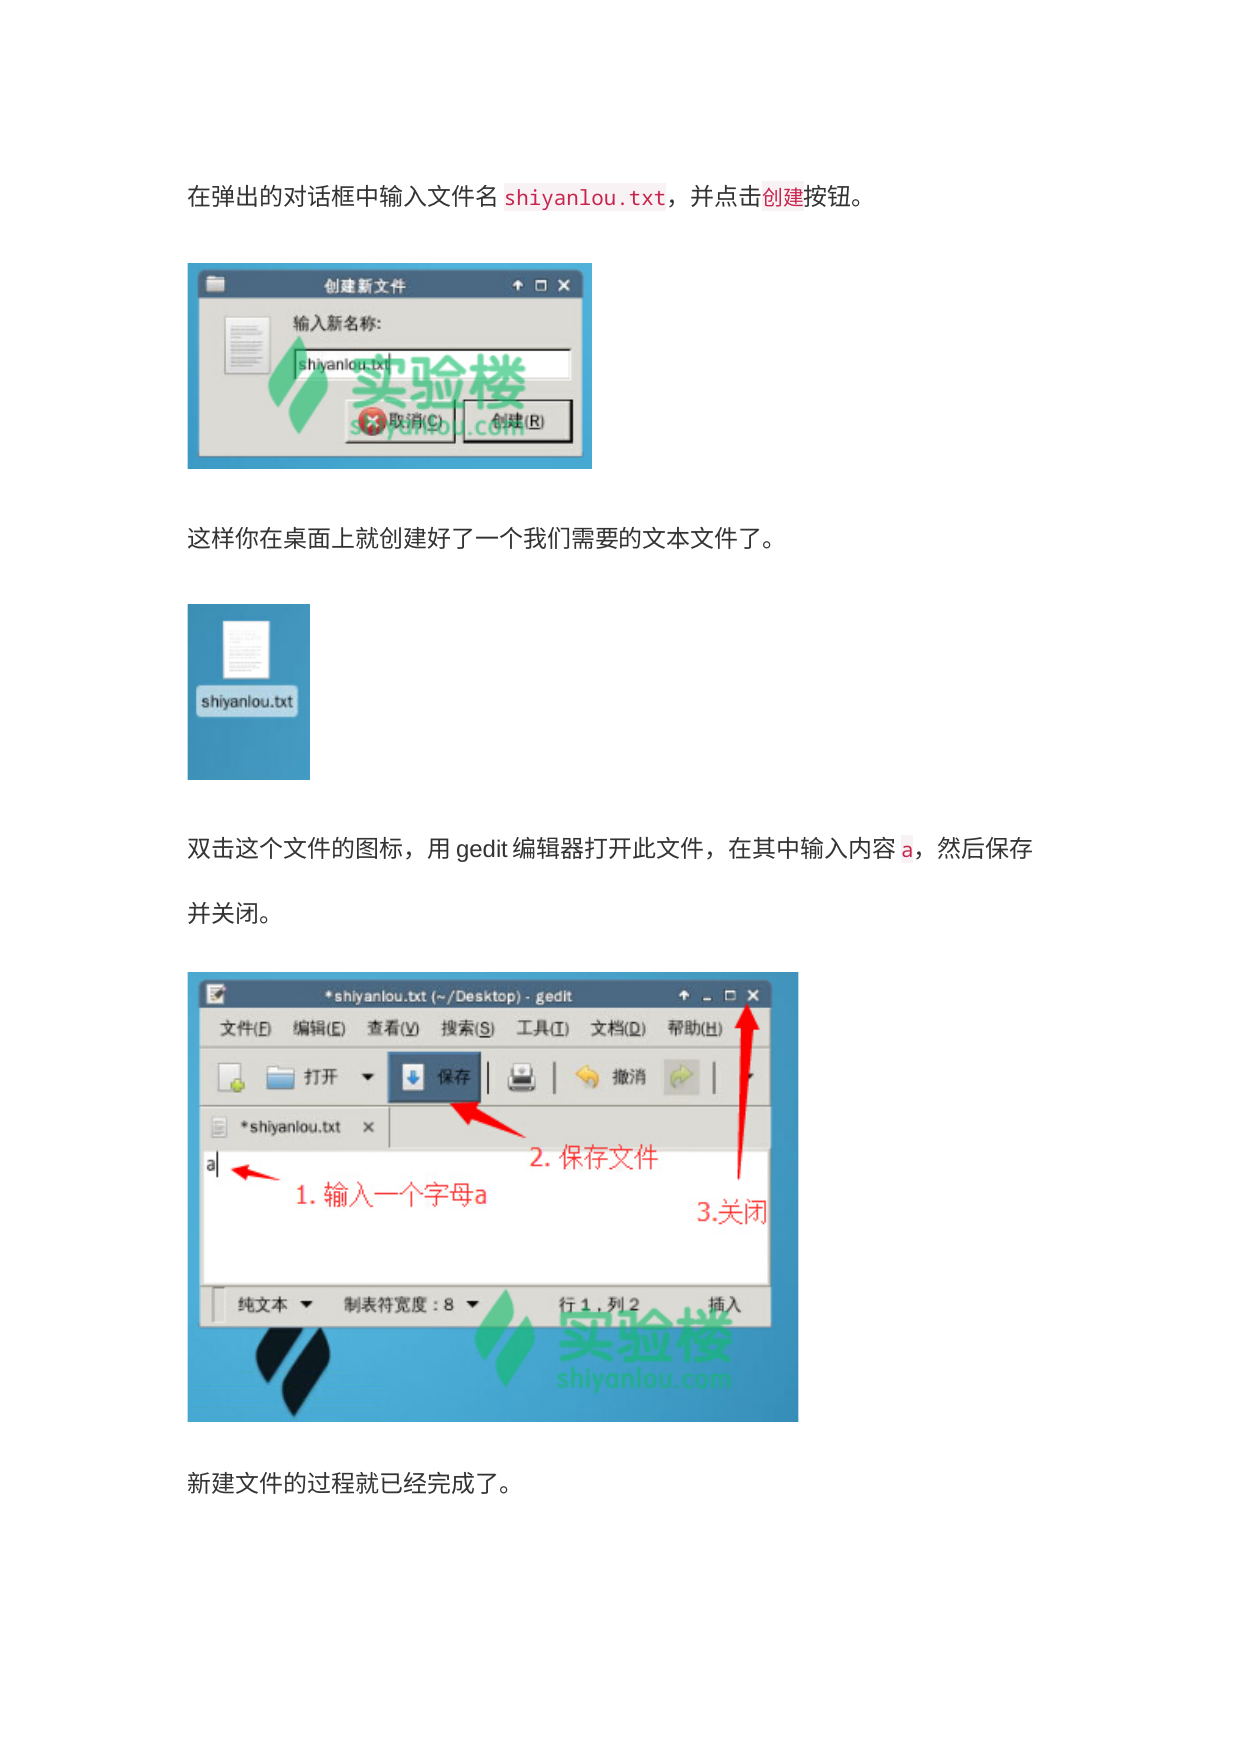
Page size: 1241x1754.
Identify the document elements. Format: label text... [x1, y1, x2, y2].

picture [187, 972, 799, 1422]
text 在弹出的对话框中输入文件名shiyanlou.txt，并点击创建按钮。 [187, 162, 1053, 227]
picture [187, 263, 592, 469]
text 新建文件的过程就已经完成了。 [187, 1449, 1053, 1514]
text 这样你在桌面上就创建好了一个我们需要的文本文件了。 [187, 504, 1053, 569]
picture [187, 604, 310, 780]
text 双击这个文件的图标，用gedit编辑器打开此文件，在其中输入内容a，然后保存并关闭。 [187, 814, 1053, 944]
